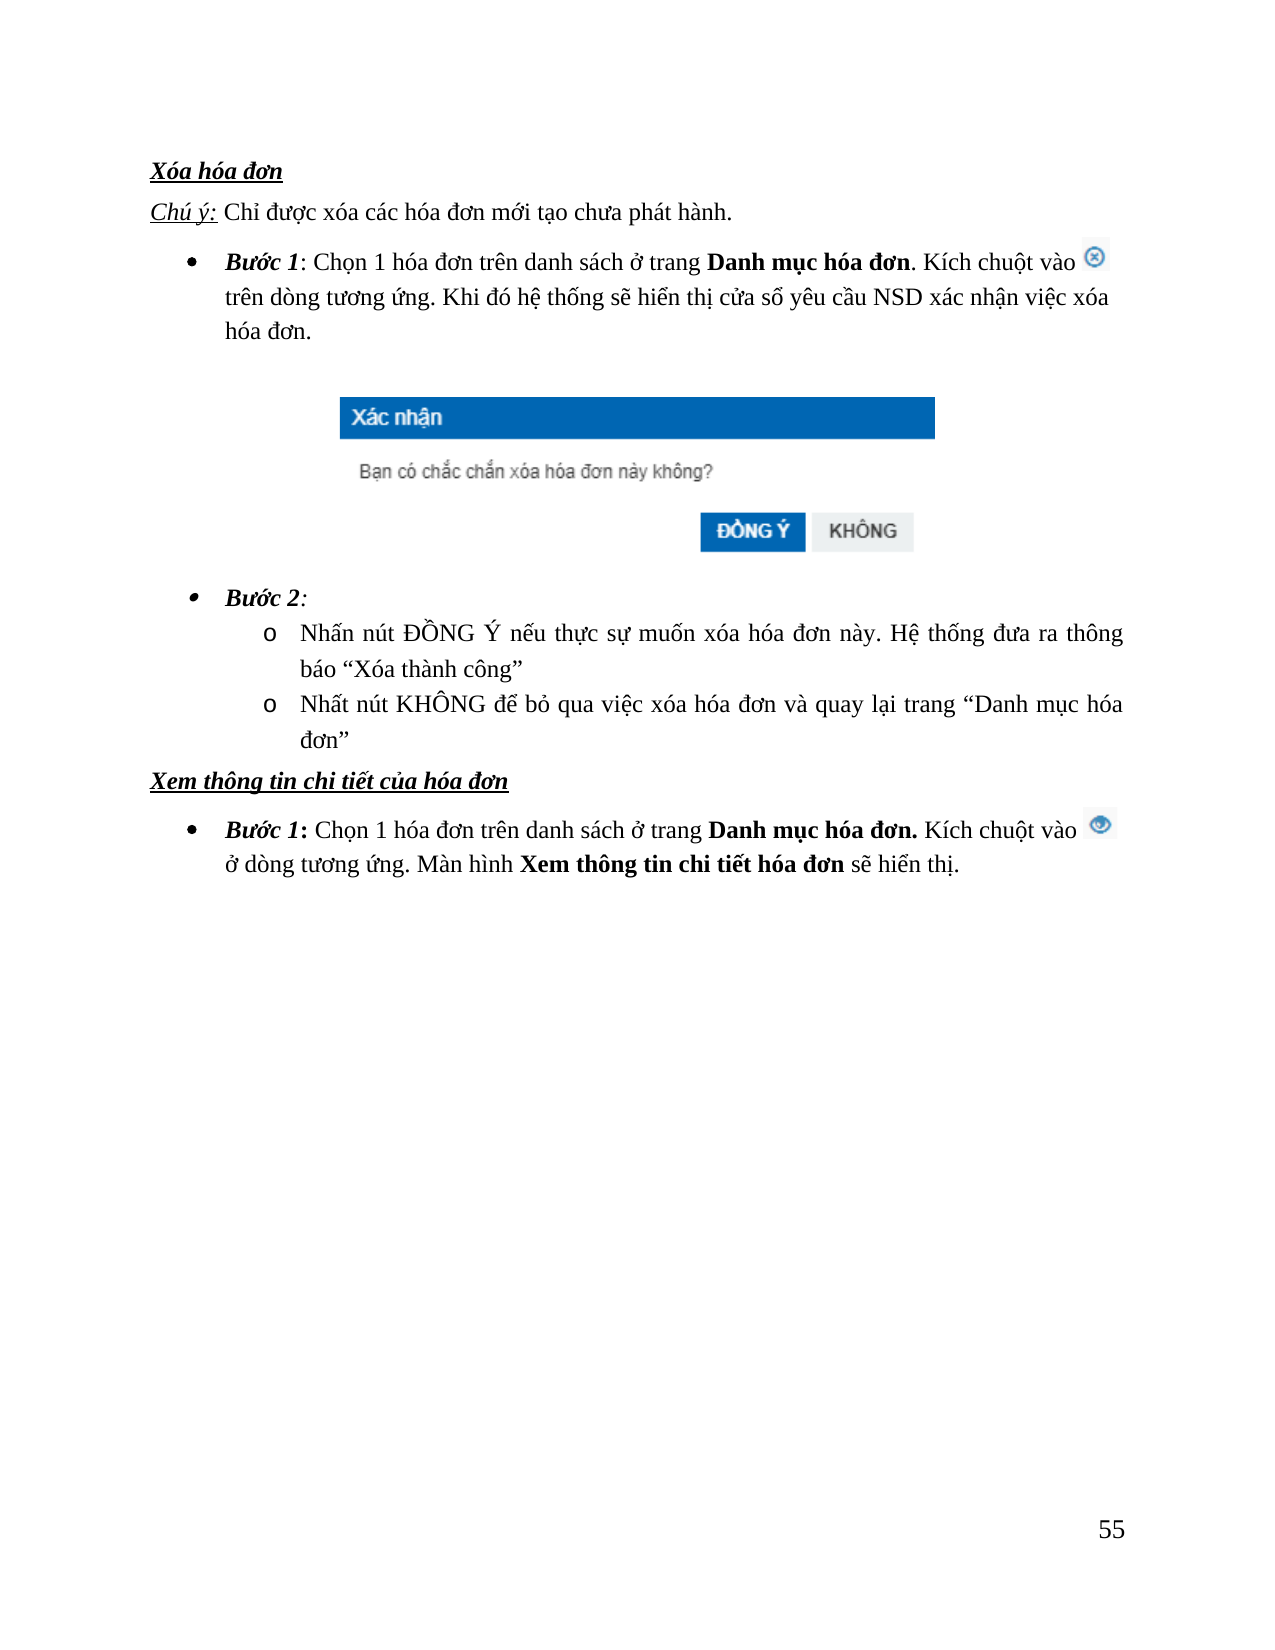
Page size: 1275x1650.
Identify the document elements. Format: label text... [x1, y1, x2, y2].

list Nhất nút KHÔNG để bỏ qua việc xóa hóa đơn và quay lại trang “Danh mục hóa đơn” [262, 689, 1125, 754]
text Xem thông tin chi tiết của hóa đơn [150, 766, 1125, 795]
list Bước 1: Chọn 1 hóa đơn trên danh sách ở trang Danh mục hóa đơn. Kích chuột vào trên dòng tương ứng. Khi đó hệ thống sẽ hiển thị cửa sổ yêu cầu NSD xác nhận việc xóa hóa đơn. [187, 238, 1125, 345]
text Xóa hóa đơn [150, 156, 1125, 185]
list Nhấn nút ĐỒNG Ý nếu thực sự muốn xóa hóa đơn này. Hệ thống đưa ra thông báo “Xóa thành công” [262, 618, 1125, 683]
picture [339, 397, 935, 571]
list Bước 2: [187, 583, 1125, 612]
list Bước 1: Chọn 1 hóa đơn trên danh sách ở trang Danh mục hóa đơn. Kích chuột vào ở dòng tương ứng. Màn hình Xem thông tin chi tiết hóa đơn sẽ hiển thị. [187, 807, 1125, 878]
picture [1081, 237, 1110, 271]
picture [1083, 807, 1118, 839]
text Chú ý: Chỉ được xóa các hóa đơn mới tạo chưa phát hành. [150, 197, 1125, 226]
